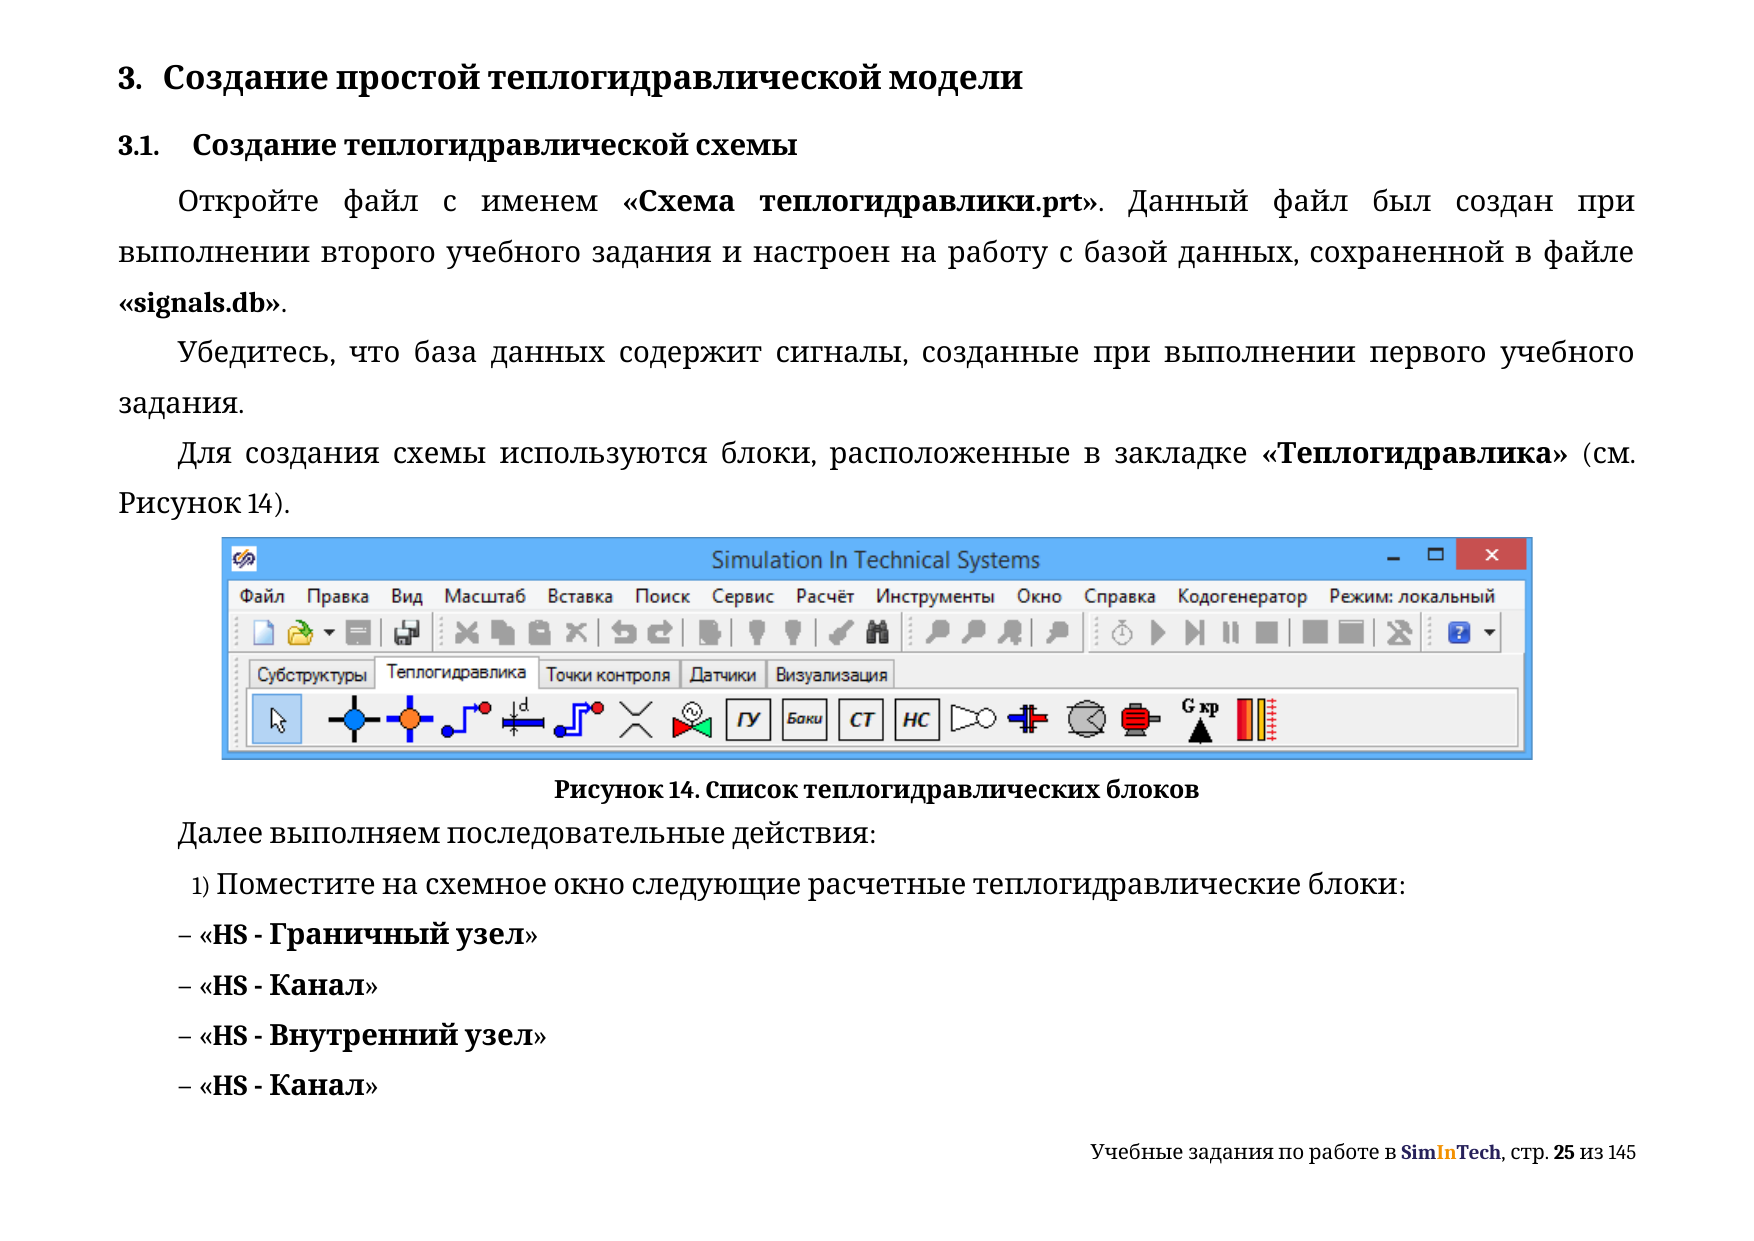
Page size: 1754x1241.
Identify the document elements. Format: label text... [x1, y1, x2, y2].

subtitle Создание теплогидравлической схемы [118, 129, 1636, 163]
text Убедитесь, что база данных содержит сигналы, созданные при выполнении первого учебного задания. [118, 337, 1636, 420]
text – «HS - Канал» [118, 1069, 1636, 1103]
subtitle Создание простой теплогидравлической модели [118, 59, 1636, 97]
text – «HS - Внутренний узел» [118, 1019, 1636, 1052]
text – «HS - Граничный узел» [118, 918, 1636, 952]
list Поместите на схемное окно следующие расчетные теплогидравлические блоки: [118, 868, 1636, 902]
text Далее выполняем последовательные действия: [118, 818, 1636, 851]
picture [221, 537, 1533, 760]
text – «HS - Канал» [118, 969, 1636, 1002]
text Откройте файл с именем «Схема теплогидравлики.prt». Данный файл был создан при выполнении второго учебного задания и настроен на работу с базой данных, сохраненной в файле «signals.db». [118, 186, 1636, 320]
